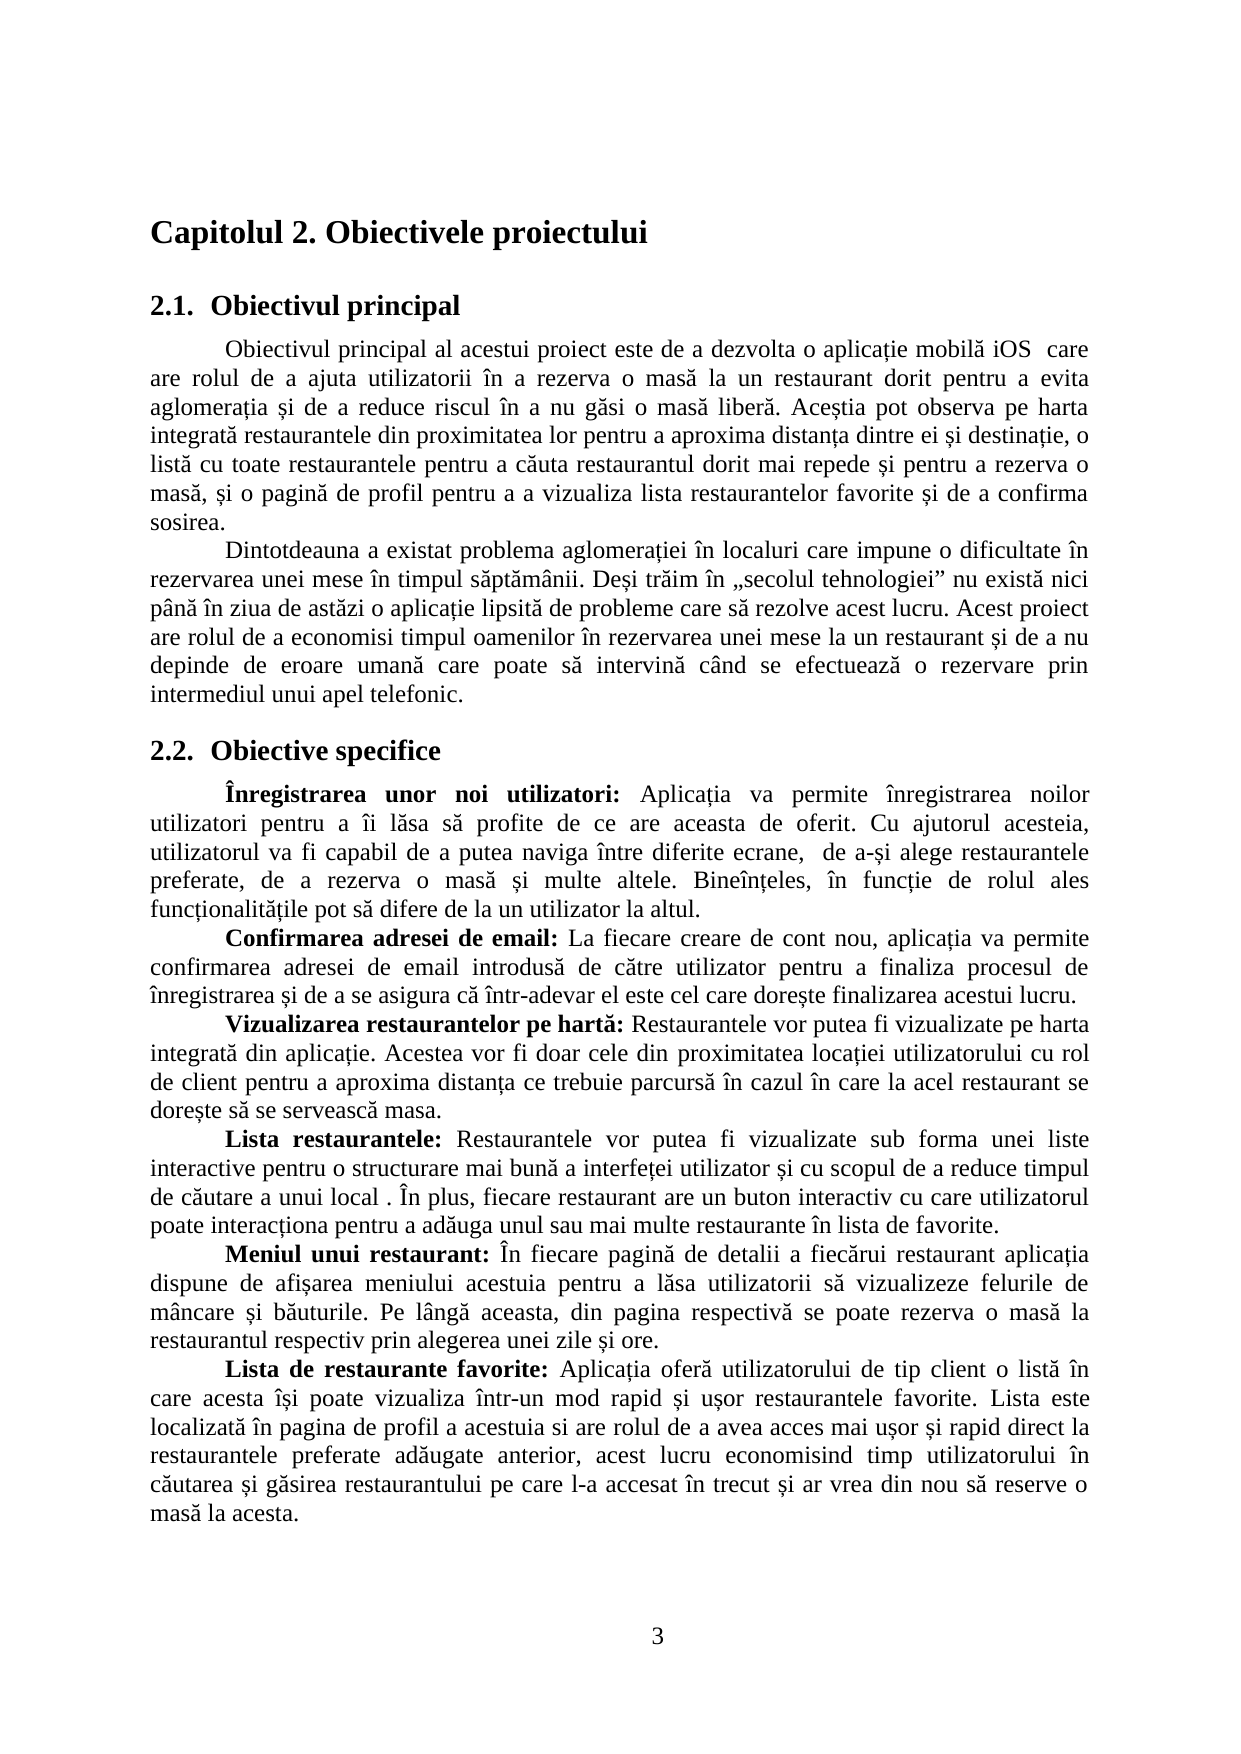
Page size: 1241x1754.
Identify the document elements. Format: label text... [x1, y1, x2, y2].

text Obiectivul principal al acestui proiect este de a dezvolta o aplicație mobilă iOS care are rolul de a ajuta utilizatorii în a rezerva o masă la un restaurant dorit pentru a evita aglomerația și de a reduce riscul în a nu găsi o masă liberă. Aceștia pot observa pe harta integrată restaurantele din proximitatea lor pentru a aproxima distanța dintre ei și destinație, o listă cu toate restaurantele pentru a căuta restaurantul dorit mai repede și pentru a rezerva o masă, și o pagină de profil pentru a a vizualiza lista restaurantelor favorite și de a confirma sosirea. [150, 334, 1090, 536]
text Lista restaurantele: Restaurantele vor putea fi vizualizate sub forma unei liste interactive pentru o structurare mai bună a interfeței utilizator și cu scopul de a reduce timpul de căutare a unui local . În plus, fiecare restaurant are un buton interactiv cu care utilizatorul poate interacționa pentru a adăuga unul sau mai multe restaurante în lista de favorite. [150, 1124, 1090, 1239]
text Înregistrarea unor noi utilizatori: Aplicația va permite înregistrarea noilor utilizatori pentru a îi lăsa să profite de ce are aceasta de oferit. Cu ajutorul acesteia, utilizatorul va fi capabil de a putea naviga între diferite ecrane, de a-și alege restaurantele preferate, de a rezerva o masă și multe altele. Bineînțeles, în funcție de rolul ales funcționalitățile pot să difere de la un utilizator la altul. [150, 779, 1090, 923]
subtitle Obiectivul principal [150, 288, 1090, 322]
text Lista de restaurante favorite: Aplicația oferă utilizatorului de tip client o listă în care acesta își poate vizualiza într-un mod rapid și ușor restaurantele favorite. Lista este localizată în pagina de profil a acestuia si are rolul de a avea acces mai ușor și rapid direct la restaurantele preferate adăugate anterior, acest lucru economisind timp utilizatorului în căutarea și găsirea restaurantului pe care l-a accesat în trecut și ar vrea din nou să reserve o masă la acesta. [150, 1354, 1090, 1527]
text Confirmarea adresei de email: La fiecare creare de cont nou, aplicația va permite confirmarea adresei de email introdusă de către utilizator pentru a finaliza procesul de înregistrarea și de a se asigura că într-adevar el este cel care dorește finalizarea acestui lucru. [150, 923, 1090, 1009]
subtitle Obiectivele proiectului [150, 212, 1090, 251]
text Meniul unui restaurant: În fiecare pagină de detalii a fiecărui restaurant aplicația dispune de afișarea meniului acestuia pentru a lăsa utilizatorii să vizualizeze felurile de mâncare și băuturile. Pe lângă aceasta, din pagina respectivă se poate rezerva o masă la restaurantul respectiv prin alegerea unei zile și ore. [150, 1239, 1090, 1354]
text Dintotdeauna a existat problema aglomerației în localuri care impune o dificultate în rezervarea unei mese în timpul săptămânii. Deși trăim în „secolul tehnologiei” nu există nici până în ziua de astăzi o aplicație lipsită de probleme care să rezolve acest lucru. Acest proiect are rolul de a economisi timpul oamenilor în rezervarea unei mese la un restaurant și de a nu depinde de eroare umană care poate să intervină când se efectuează o rezervare prin intermediul unui apel telefonic. [150, 536, 1090, 708]
text Vizualizarea restaurantelor pe hartă: Restaurantele vor putea fi vizualizate pe harta integrată din aplicație. Acestea vor fi doar cele din proximitatea locației utilizatorului cu rol de client pentru a aproxima distanța ce trebuie parcursă în cazul în care la acel restaurant se dorește să se servească masa. [150, 1009, 1090, 1124]
subtitle Obiective specifice [150, 733, 1090, 767]
